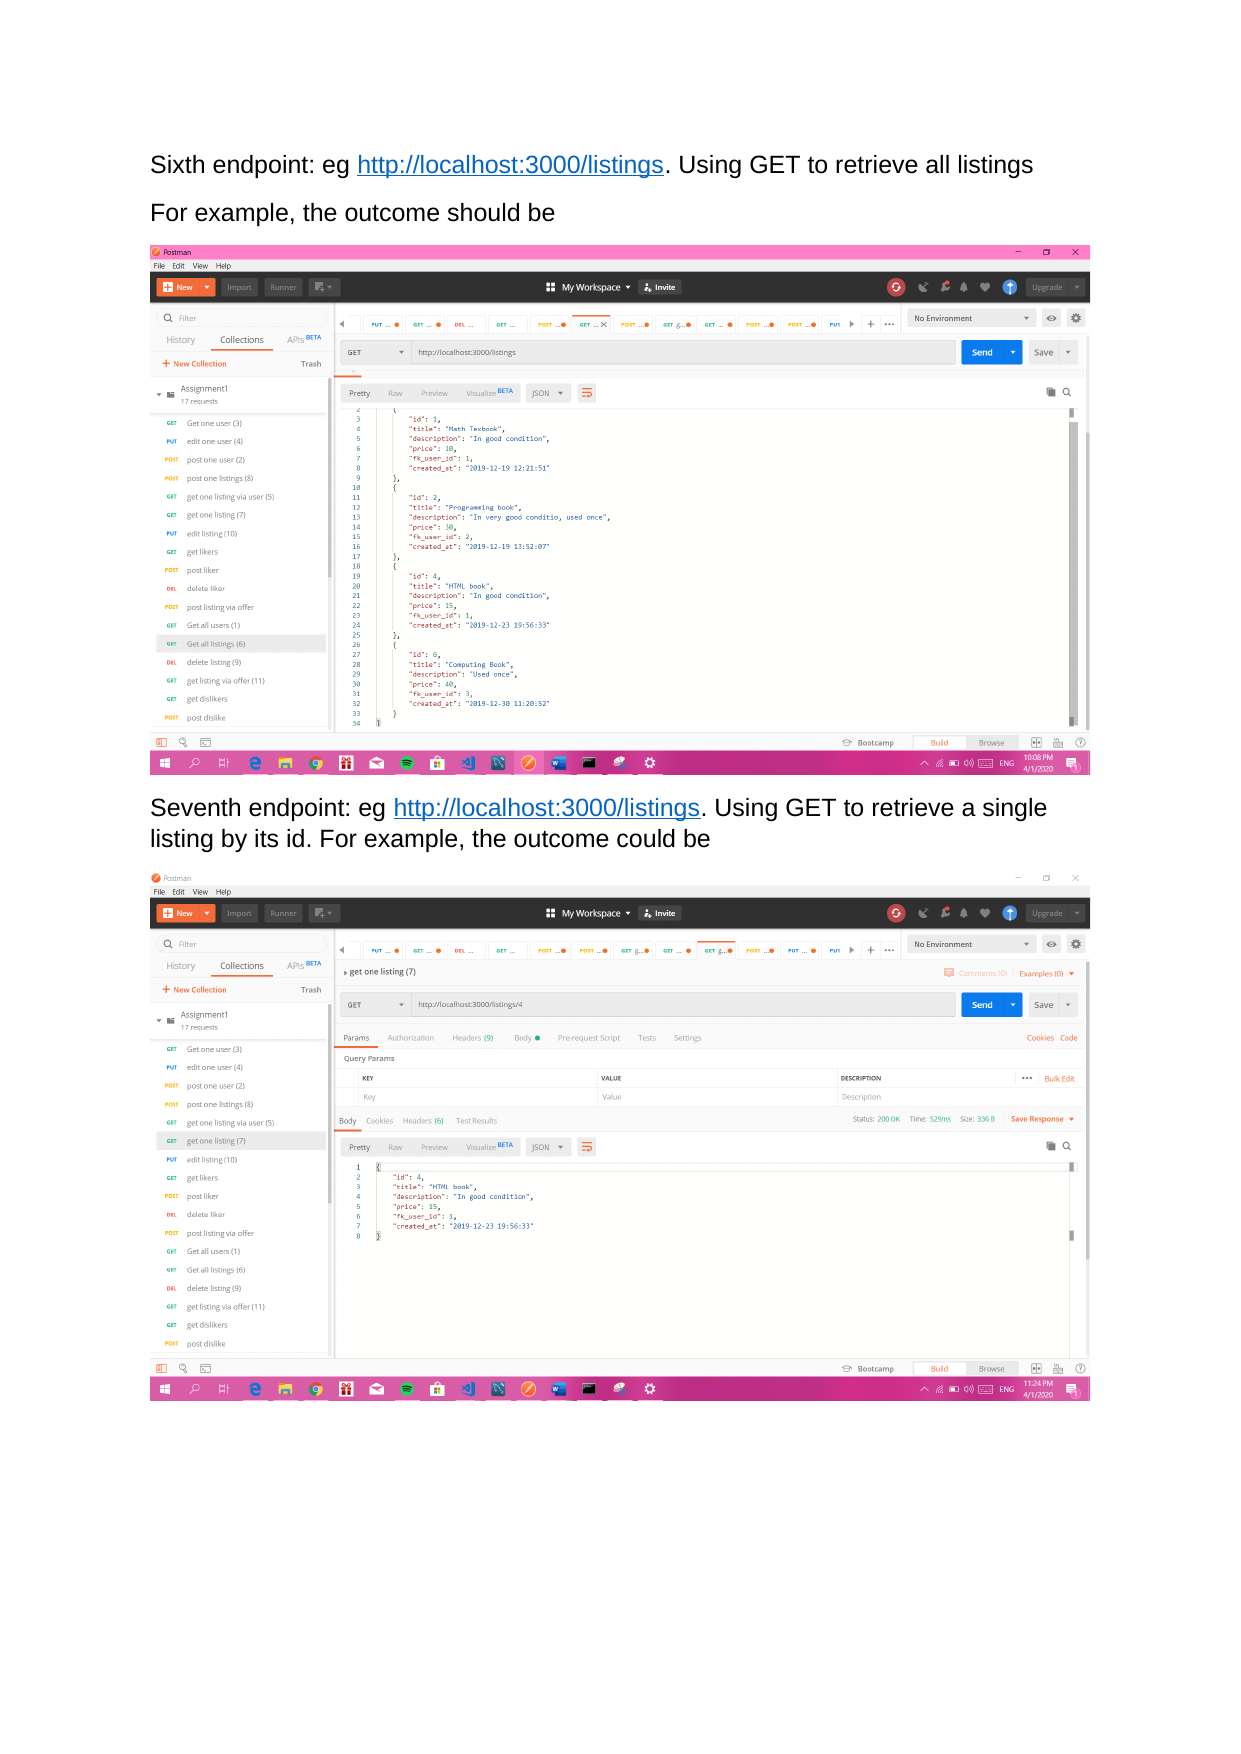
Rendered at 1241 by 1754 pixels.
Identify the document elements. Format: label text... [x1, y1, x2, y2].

text For example, the outcome should be [150, 198, 1090, 226]
picture [150, 871, 1091, 1401]
text Seventh endpoint: eg http://localhost:3000/listings. Using GET to retrieve a single listing by its id. For example, the outcome could be [150, 793, 1090, 853]
text Sixth endpoint: eg http://localhost:3000/listings. Using GET to retrieve all listings [150, 150, 1090, 179]
picture [150, 245, 1091, 775]
